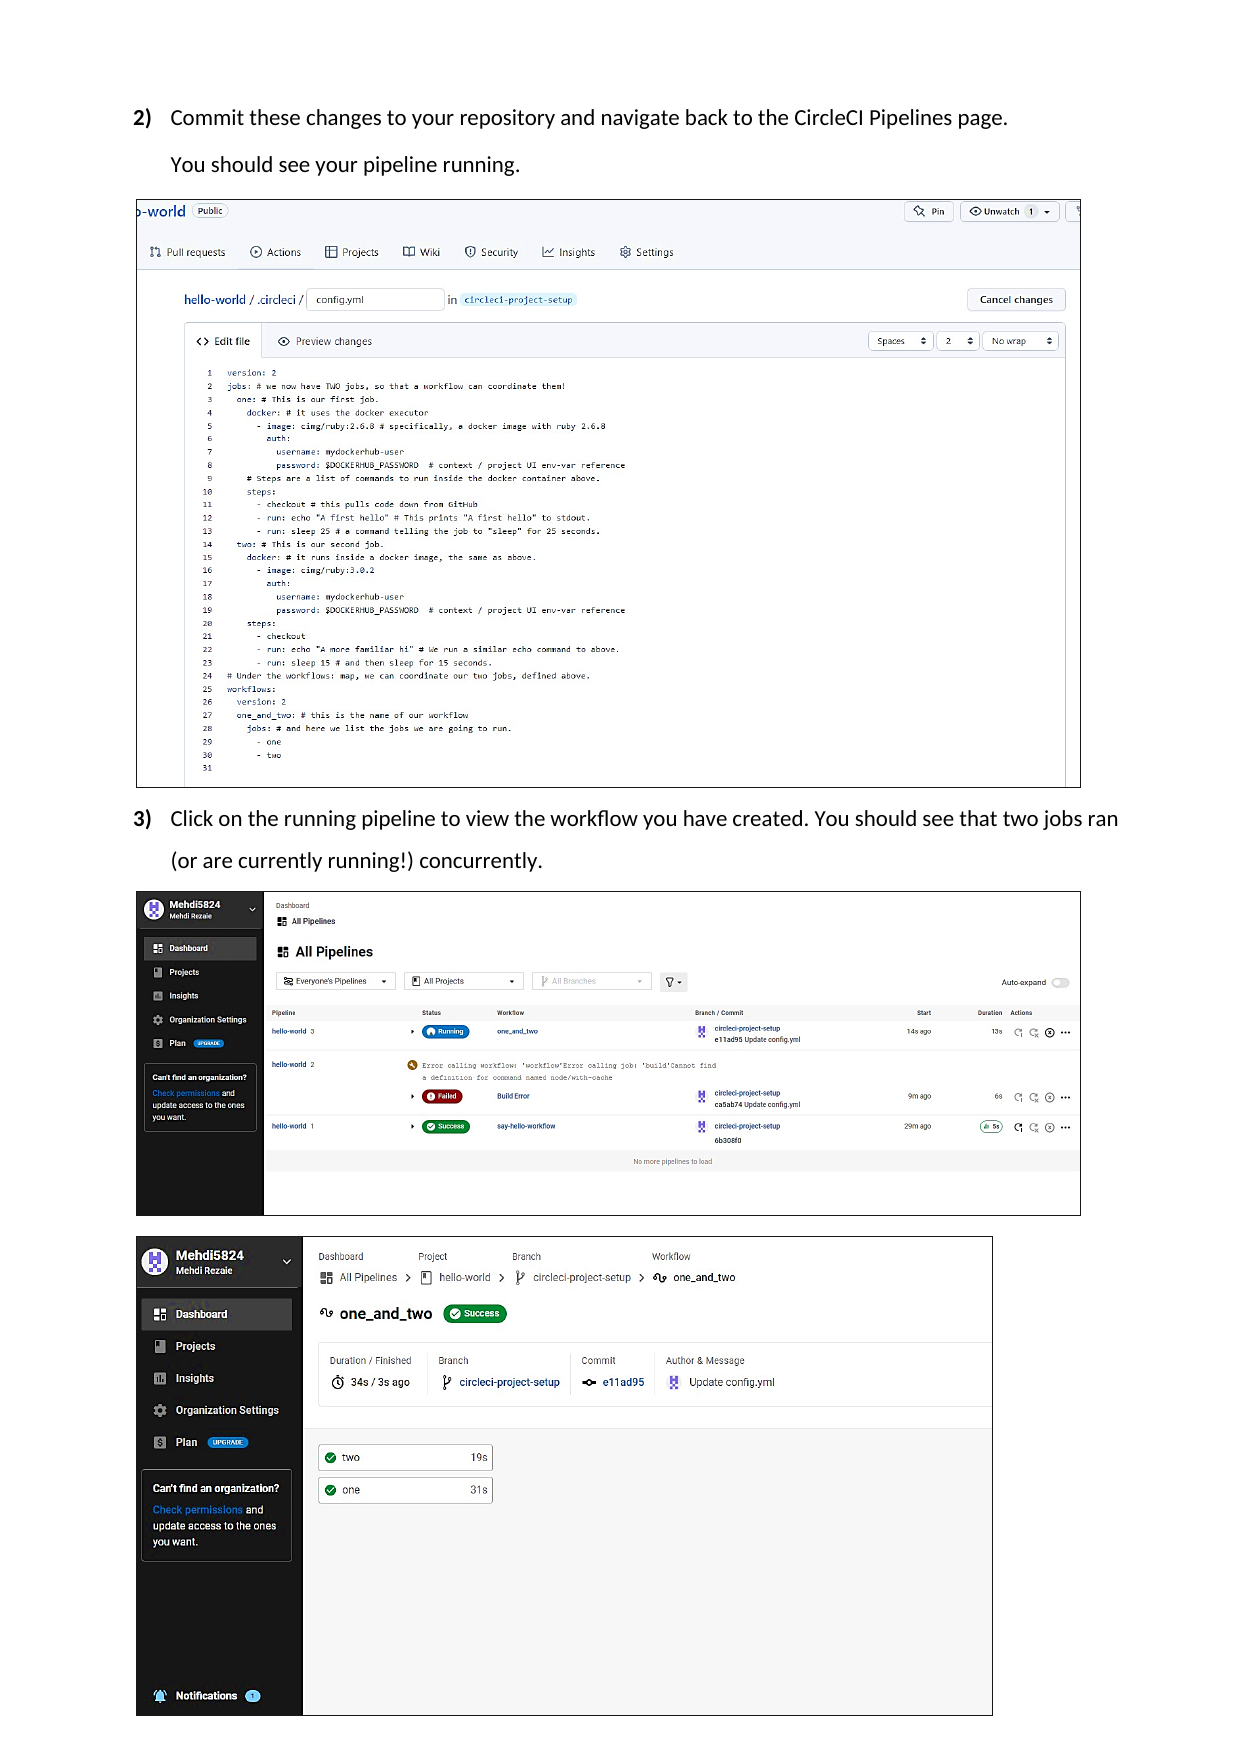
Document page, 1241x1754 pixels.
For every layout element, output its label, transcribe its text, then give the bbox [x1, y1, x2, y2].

picture [137, 892, 1080, 1215]
list Click on the running pipeline to view the workflow you have created. You should see that two jobs ran (or are currently running!) concurrently. [133, 804, 1152, 874]
picture [137, 200, 1080, 787]
picture [137, 1237, 992, 1715]
list Commit these changes to your repository and navigate back to the CircleCI Pipelines page. [133, 103, 1152, 131]
text You should see your pipeline running. [133, 150, 1152, 178]
